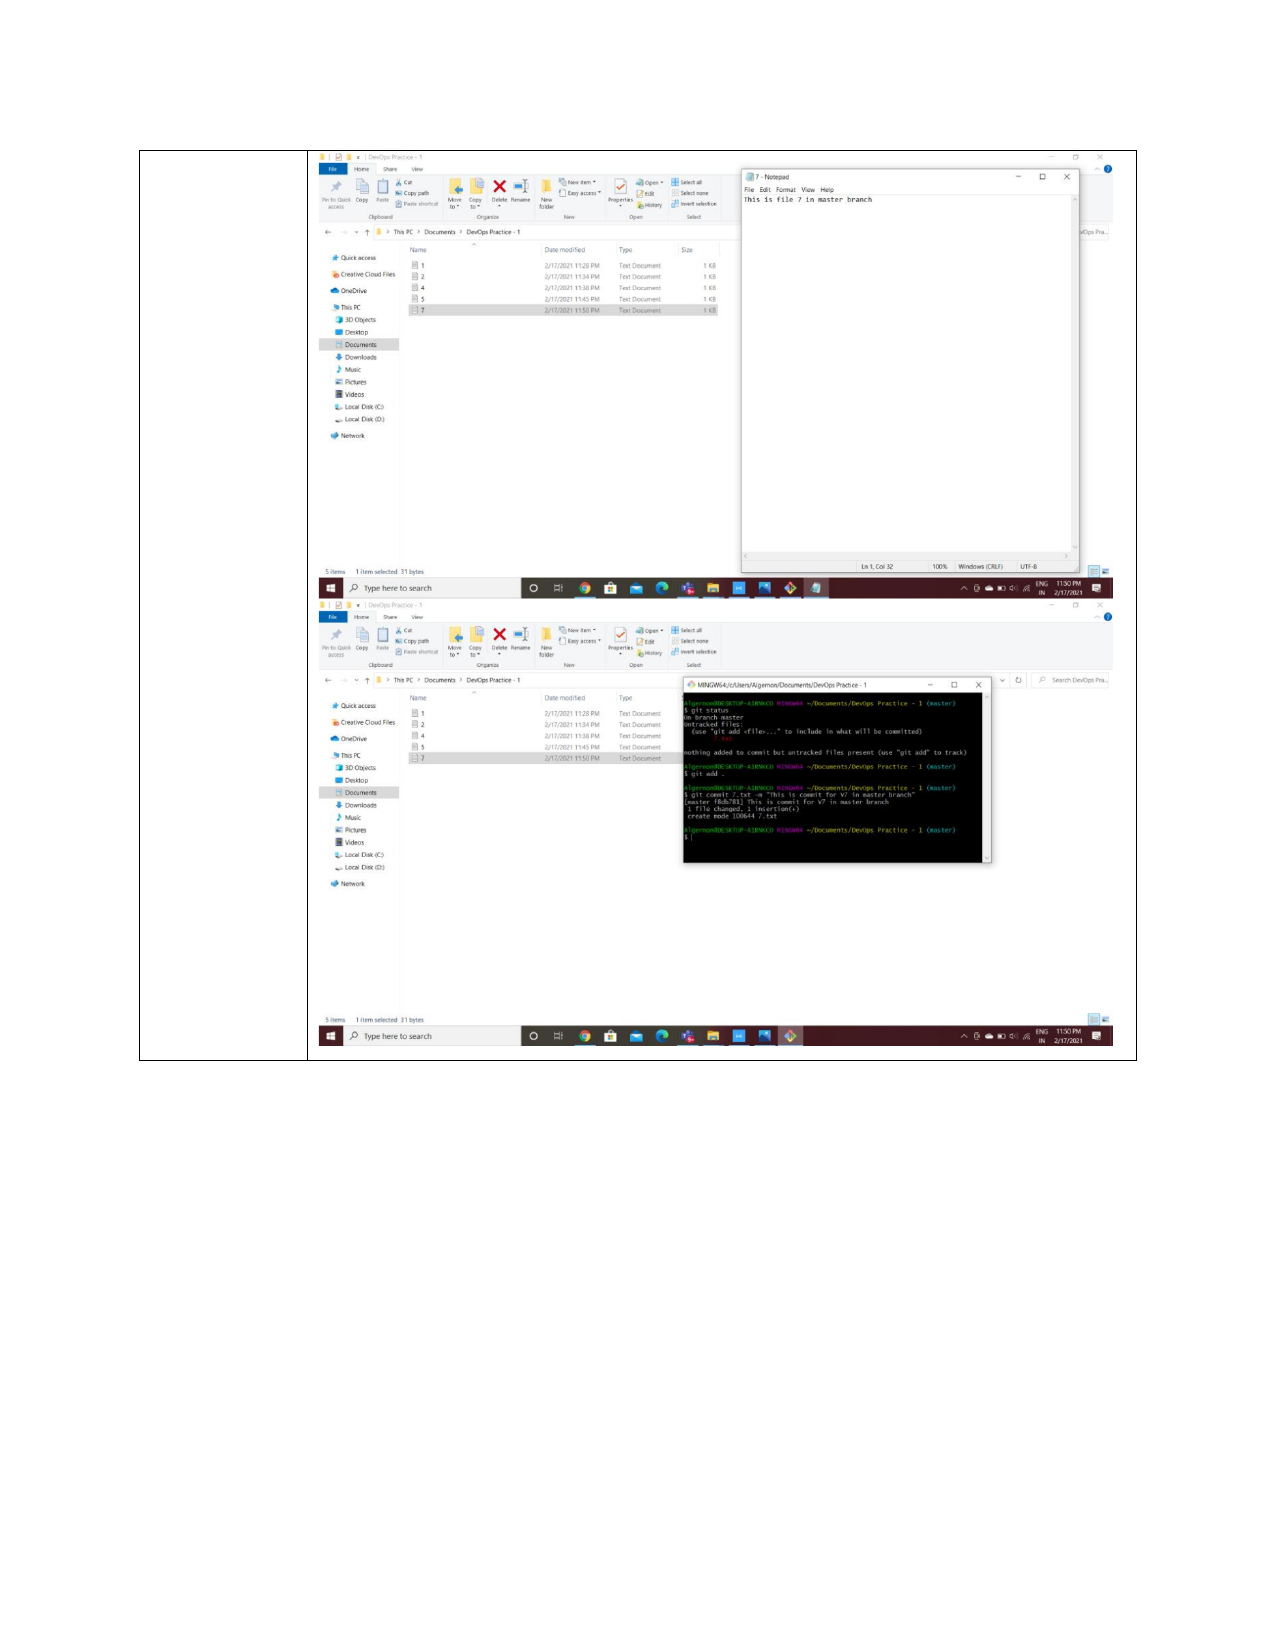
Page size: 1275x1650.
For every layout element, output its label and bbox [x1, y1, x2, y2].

picture [318, 151, 1113, 1046]
table_header [140, 151, 307, 1060]
table_header [308, 151, 1136, 1060]
